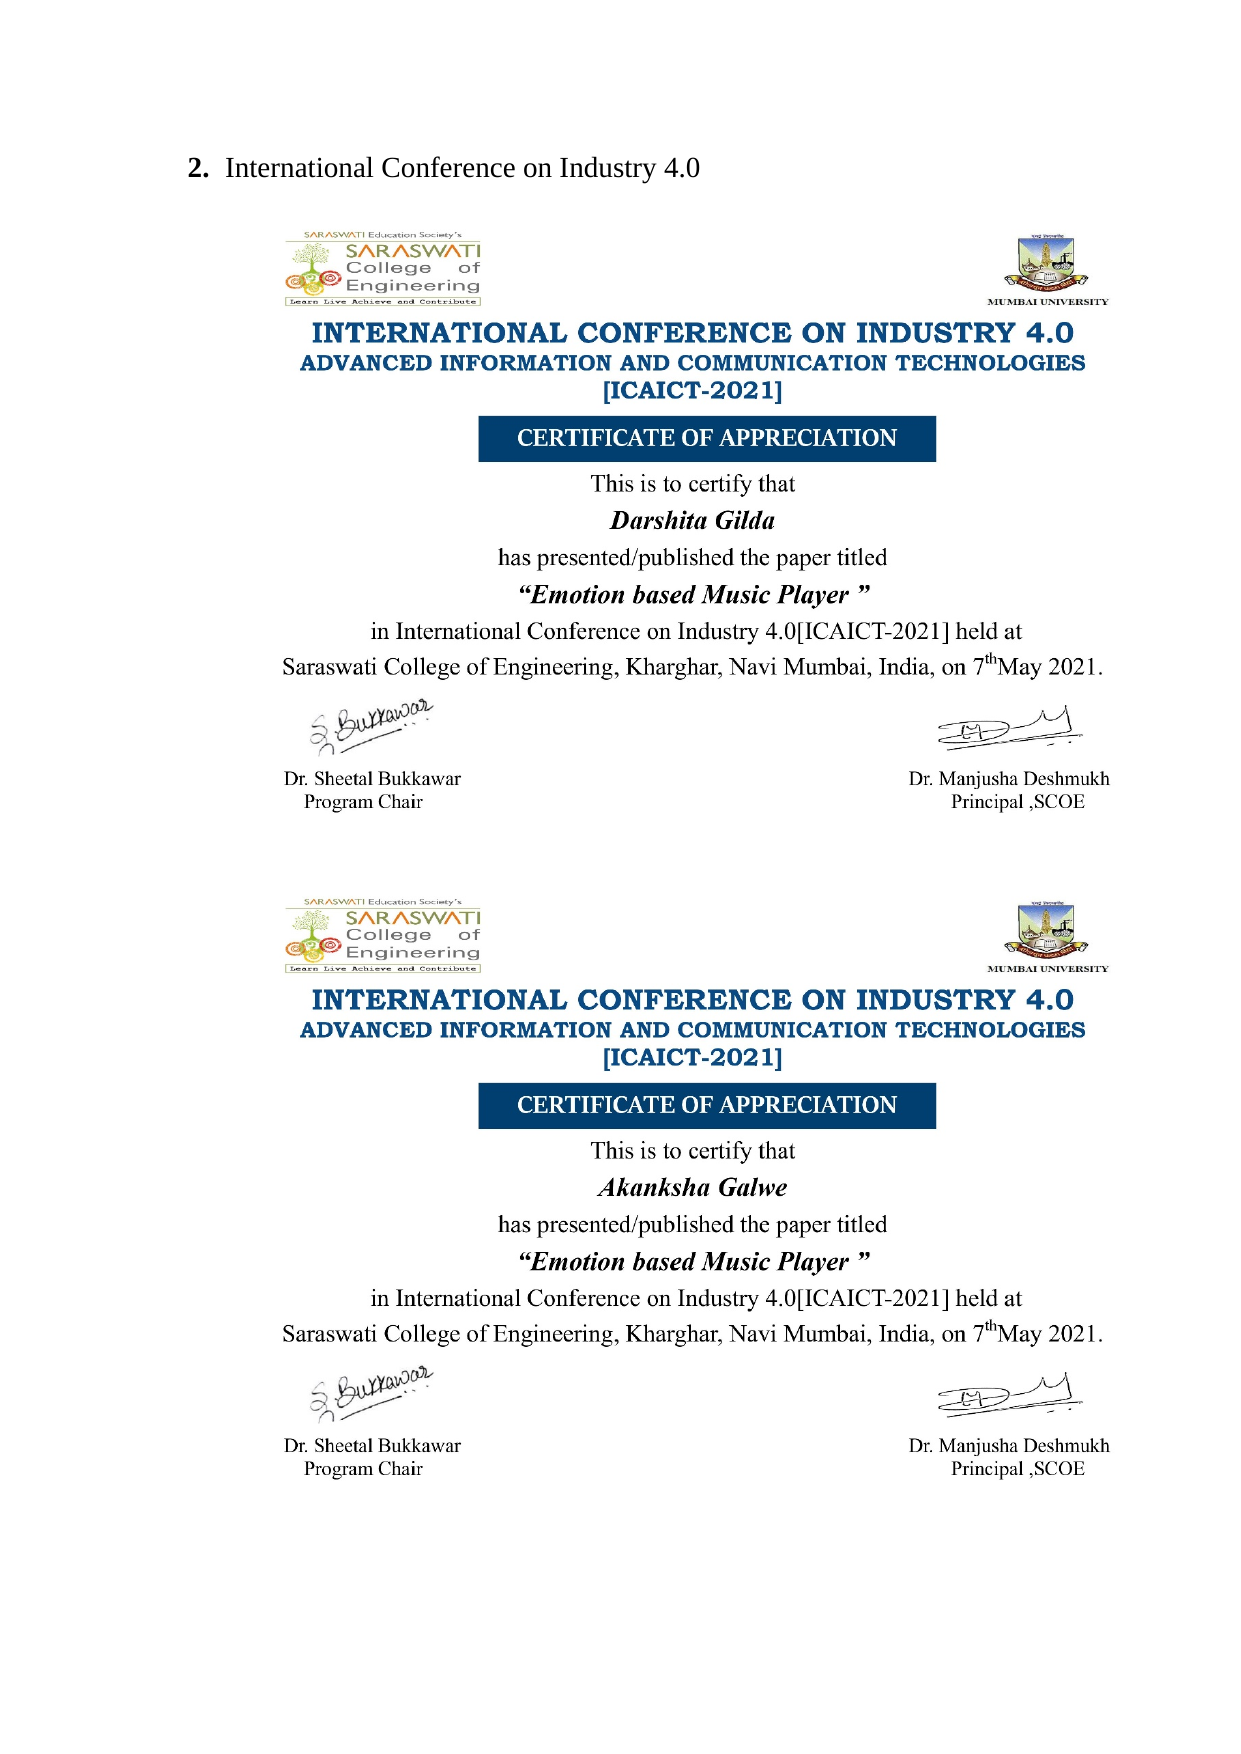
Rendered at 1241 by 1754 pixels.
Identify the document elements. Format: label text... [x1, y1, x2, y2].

picture [225, 185, 1166, 851]
picture [225, 852, 1166, 1518]
